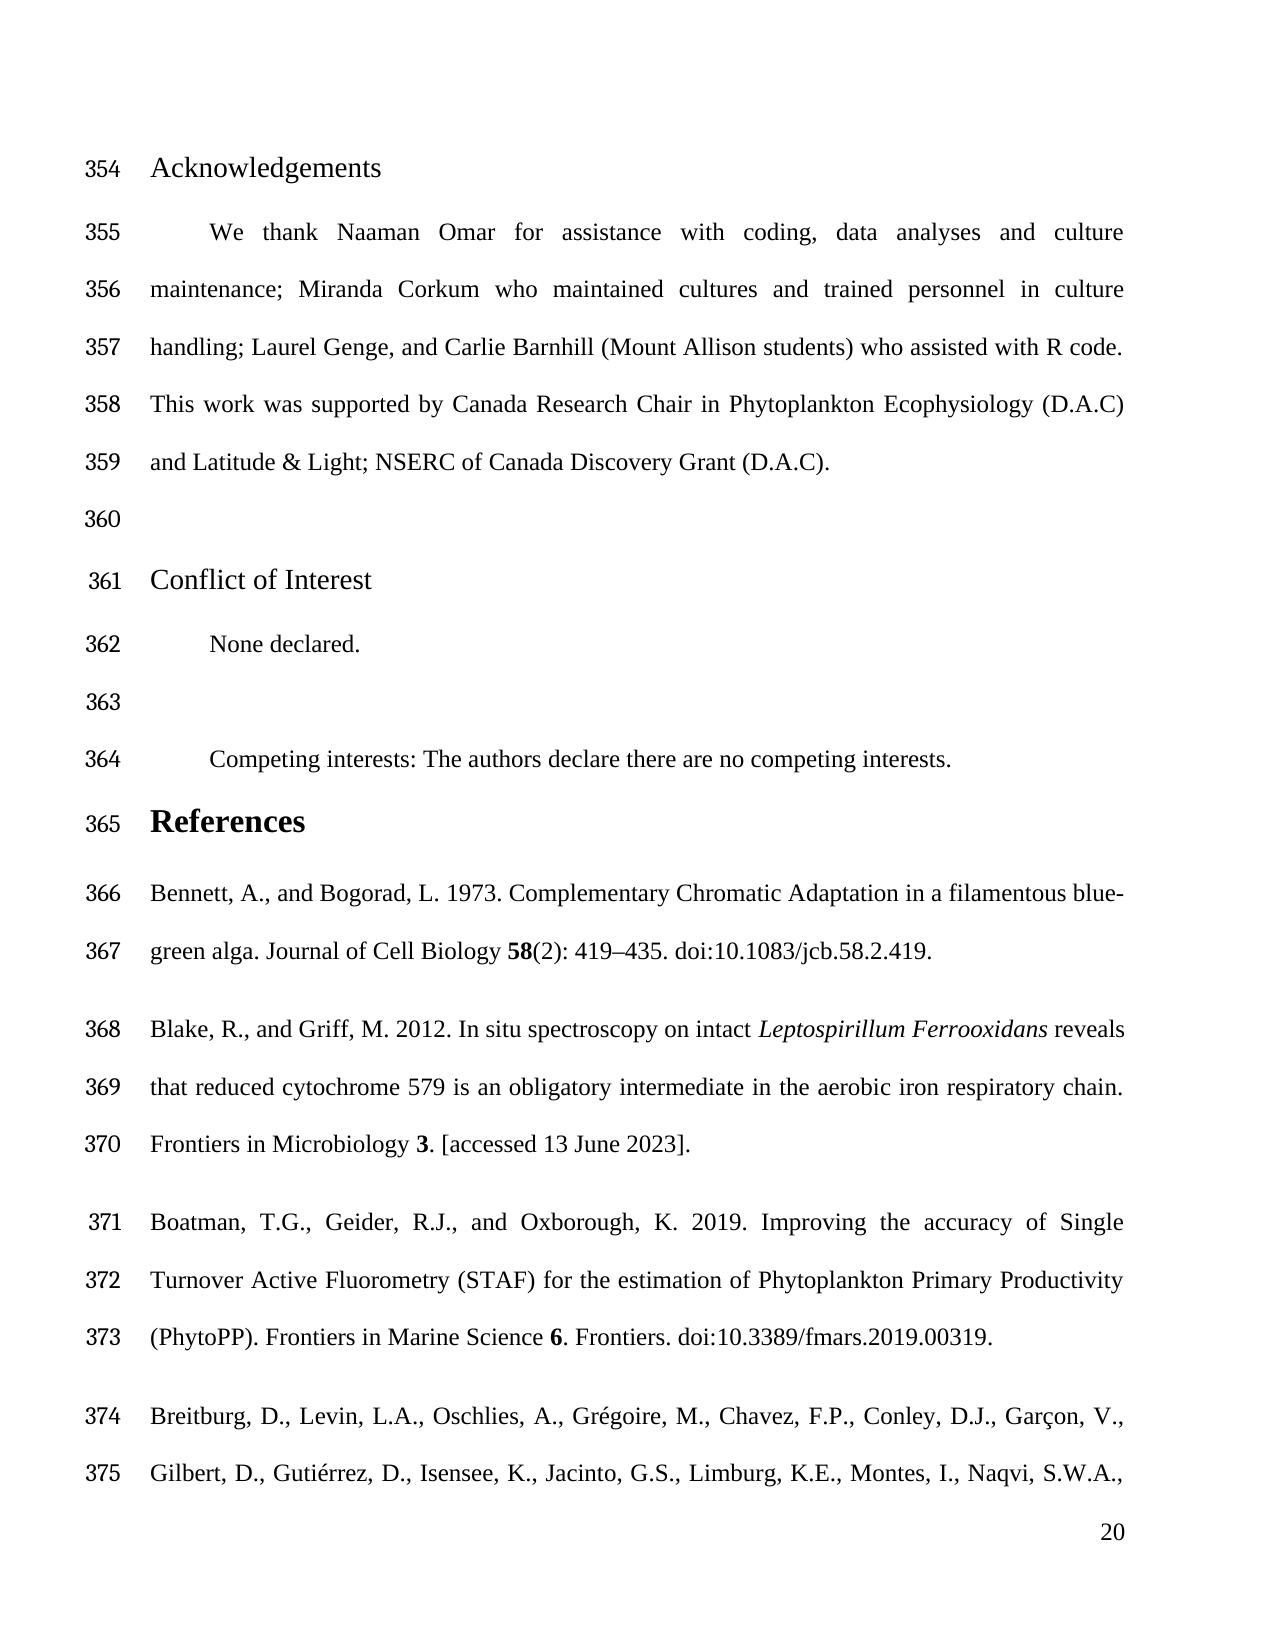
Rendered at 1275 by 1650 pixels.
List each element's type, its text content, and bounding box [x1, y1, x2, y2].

text Boatman, T.G., Geider, R.J., and Oxborough, K. 2019. Improving the accuracy of Single Turnover Active Fluorometry (STAF) for the estimation of Phytoplankton Primary Productivity (PhytoPP). Frontiers in Marine Science 6. Frontiers. doi:10.3389/fmars.2019.00319. [150, 1207, 1125, 1351]
text Competing interests: The authors declare there are no competing interests. [150, 744, 1125, 773]
text We thank Naaman Omar for assistance with coding, data analyses and culture maintenance; Miranda Corkum who maintained cultures and trained personnel in culture handling; Laurel Genge, and Carlie Barnhill (Mount Allison students) who assisted with R code. This work was supported by Canada Research Chair in Phytoplankton Ecophysiology (D.A.C) and Latitude & Light; NSERC of Canada Discovery Grant (D.A.C). [150, 217, 1125, 476]
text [150, 1401, 1125, 1487]
subtitle References [150, 802, 1125, 840]
text Blake, R., and Griff, M. 2012. In situ spectroscopy on intact Leptospirillum Ferrooxidans reveals that reduced cytochrome 579 is an obligatory intermediate in the aerobic iron respiratory chain. Frontiers in Microbiology 3. [accessed 13 June 2023]. [150, 1014, 1125, 1158]
text Bennett, A., and Bogorad, L. 1973. Complementary Chromatic Adaptation in a filamentous blue-green alga. Journal of Cell Biology 58(2): 419–435. doi:10.1083/jcb.58.2.419. [150, 878, 1125, 964]
subtitle Acknowledgements [150, 150, 1125, 183]
text None declared. [150, 629, 1125, 658]
subtitle Conflict of Interest [150, 562, 1125, 596]
